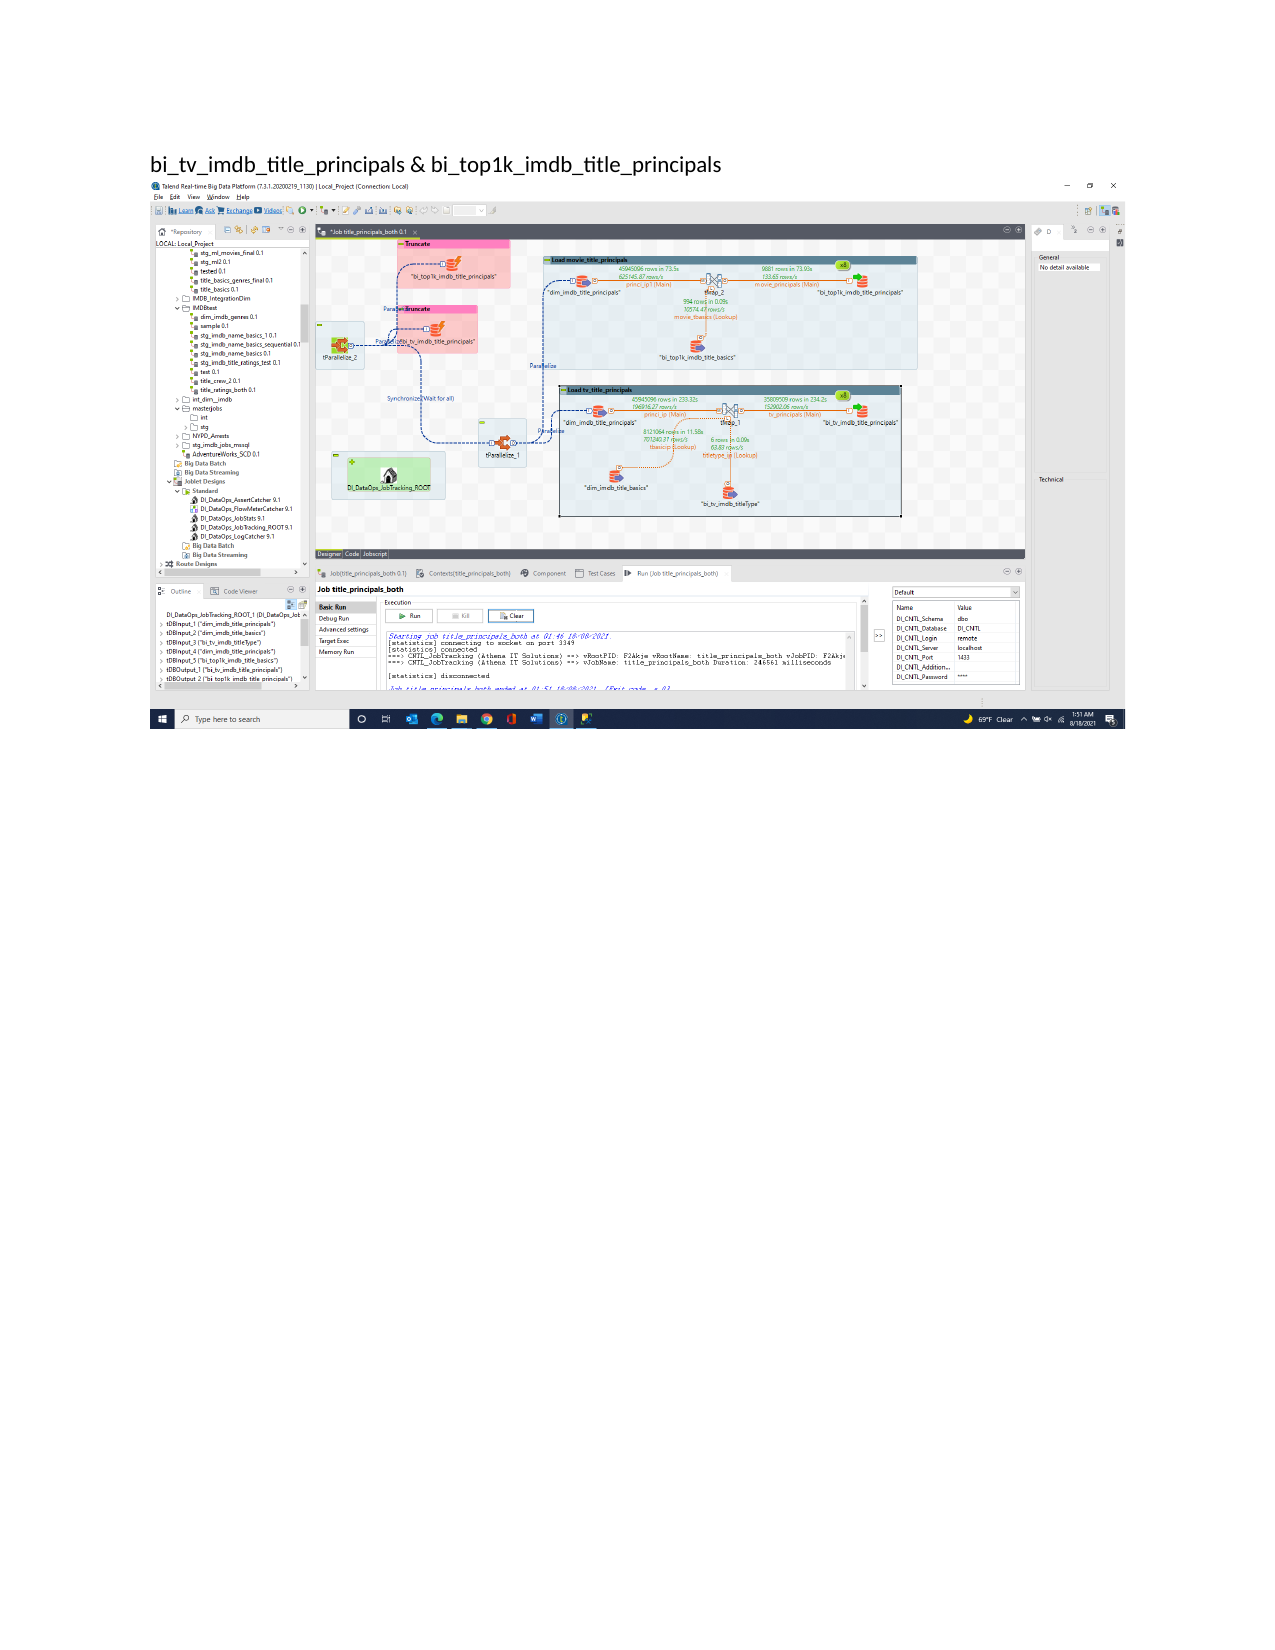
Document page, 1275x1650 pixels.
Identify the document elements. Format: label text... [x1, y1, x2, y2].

text bi_tv_imdb_title_principals & bi_top1k_imdb_title_principals [150, 150, 1125, 180]
picture [150, 180, 1125, 729]
